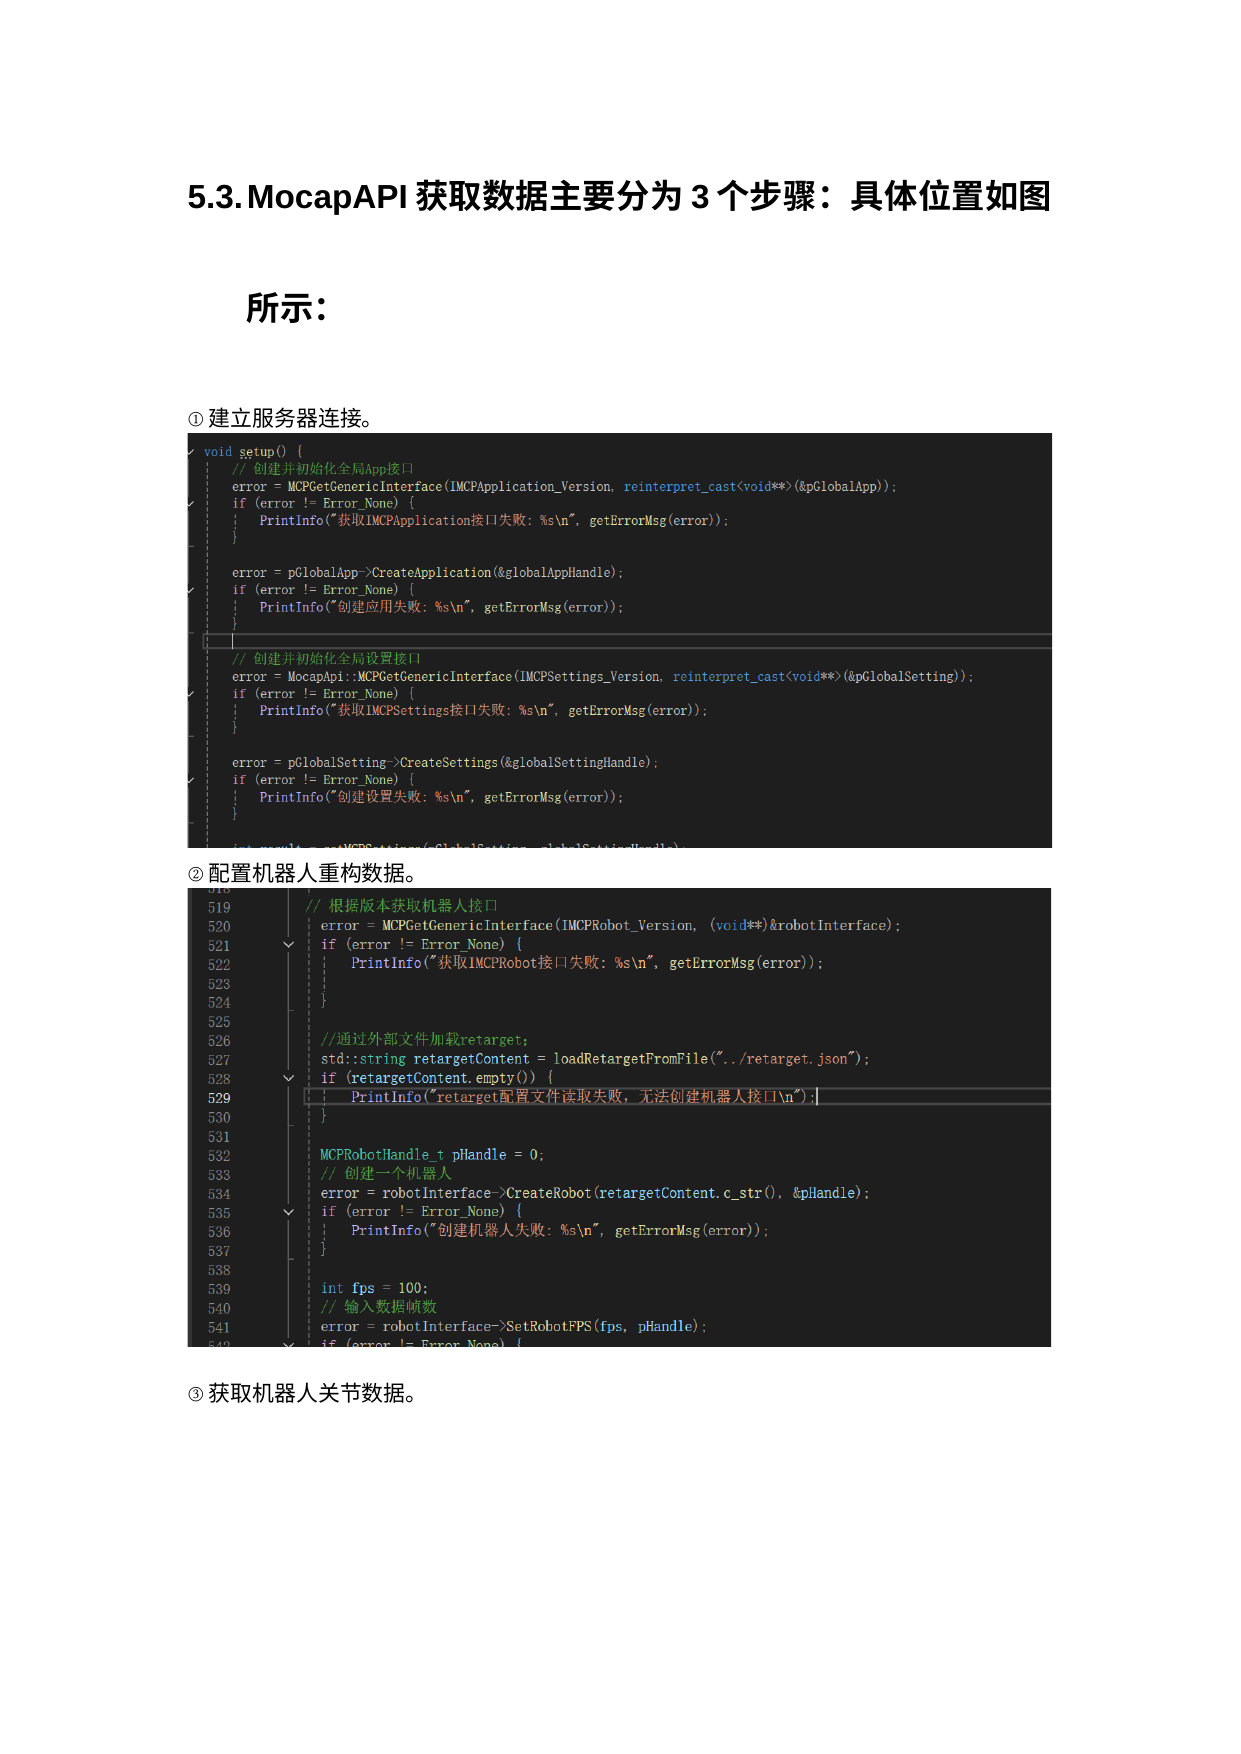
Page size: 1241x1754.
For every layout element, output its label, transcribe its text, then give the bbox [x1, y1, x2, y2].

picture [187, 888, 1052, 1347]
text ①建立服务器连接。 [187, 401, 1053, 433]
picture [187, 433, 1053, 848]
subtitle MocapAPI获取数据主要分为3个步骤：具体位置如图所示： [187, 162, 1053, 339]
text ③获取机器人关节数据。 [187, 1376, 1053, 1408]
text ②配置机器人重构数据。 [187, 856, 1053, 888]
